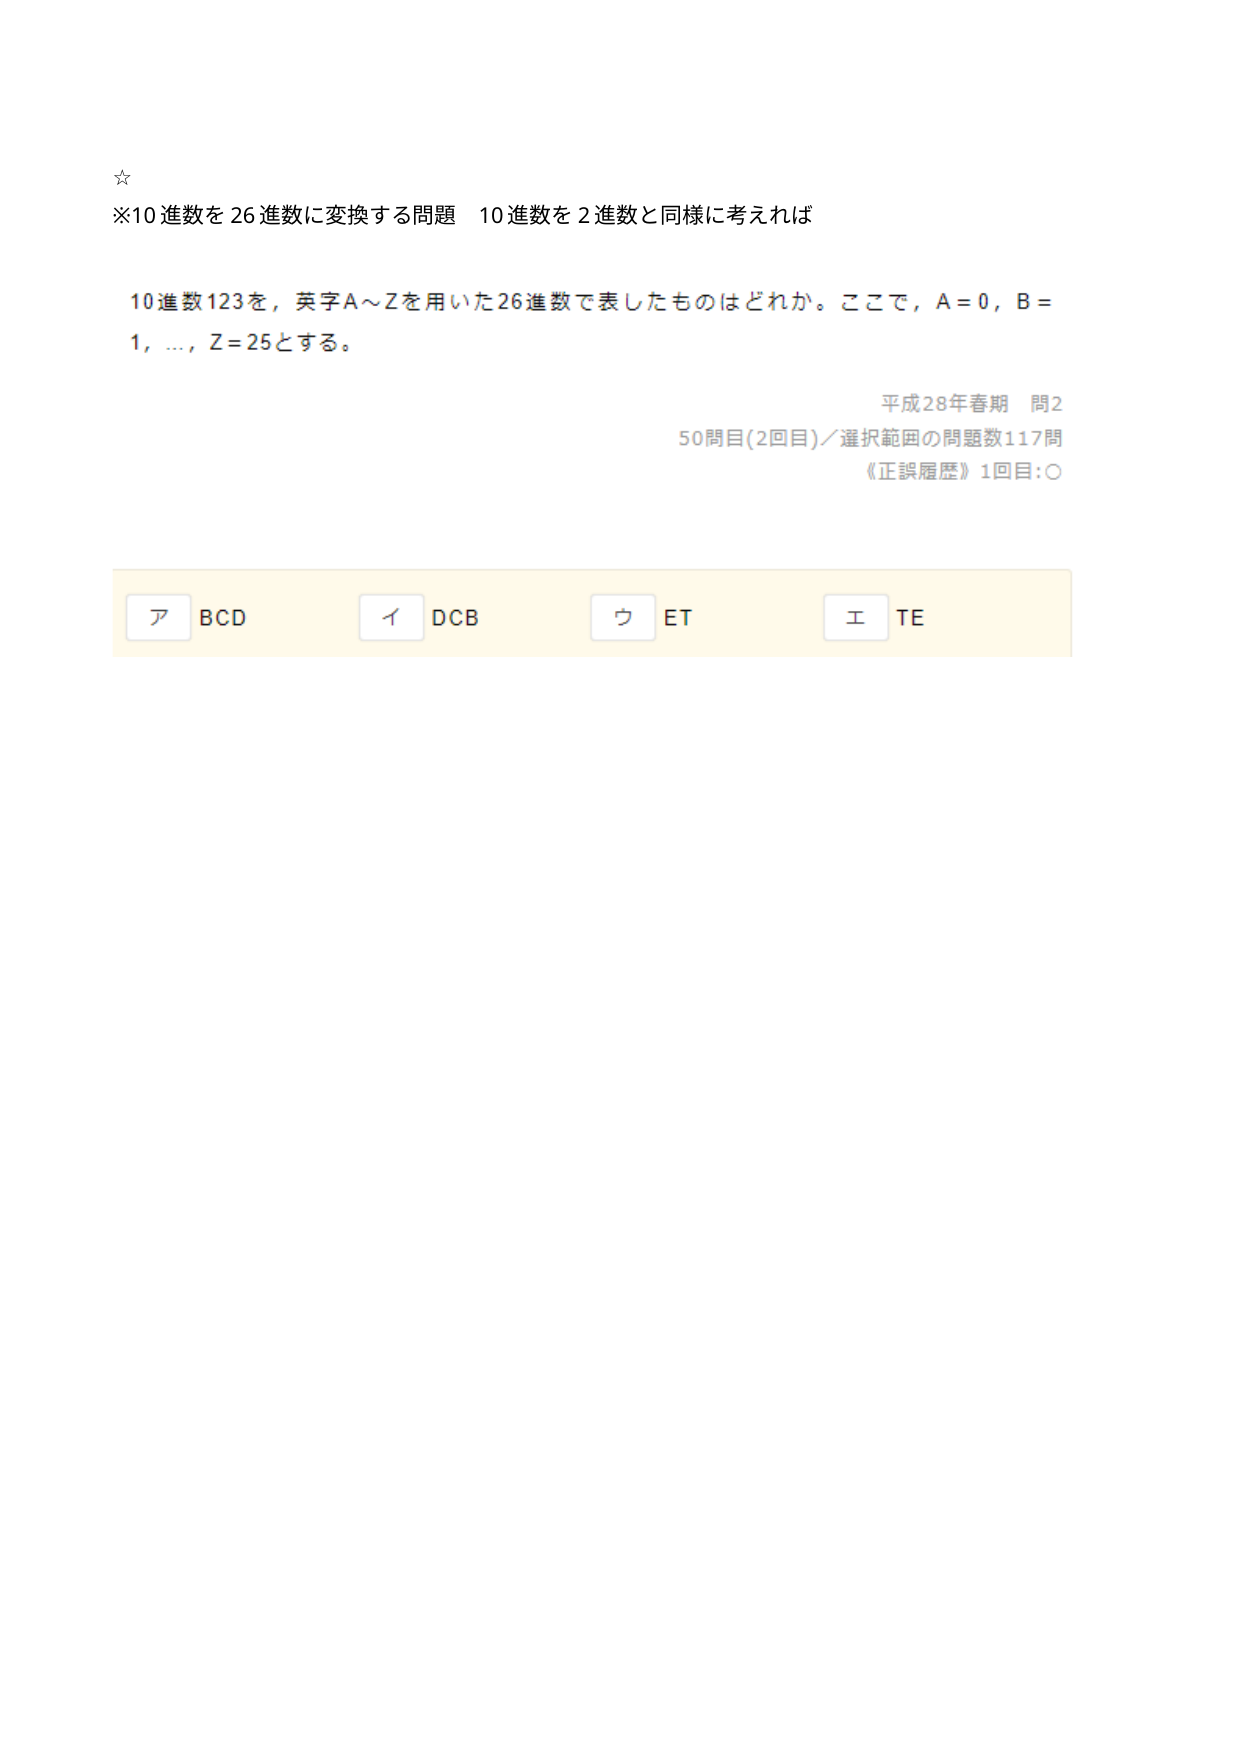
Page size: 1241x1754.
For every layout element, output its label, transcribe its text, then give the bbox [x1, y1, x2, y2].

text ☆ [112, 158, 1128, 196]
picture [112, 270, 1077, 657]
text ※10進数を26進数に変換する問題 10進数を2進数と同様に考えれば [112, 196, 1128, 233]
